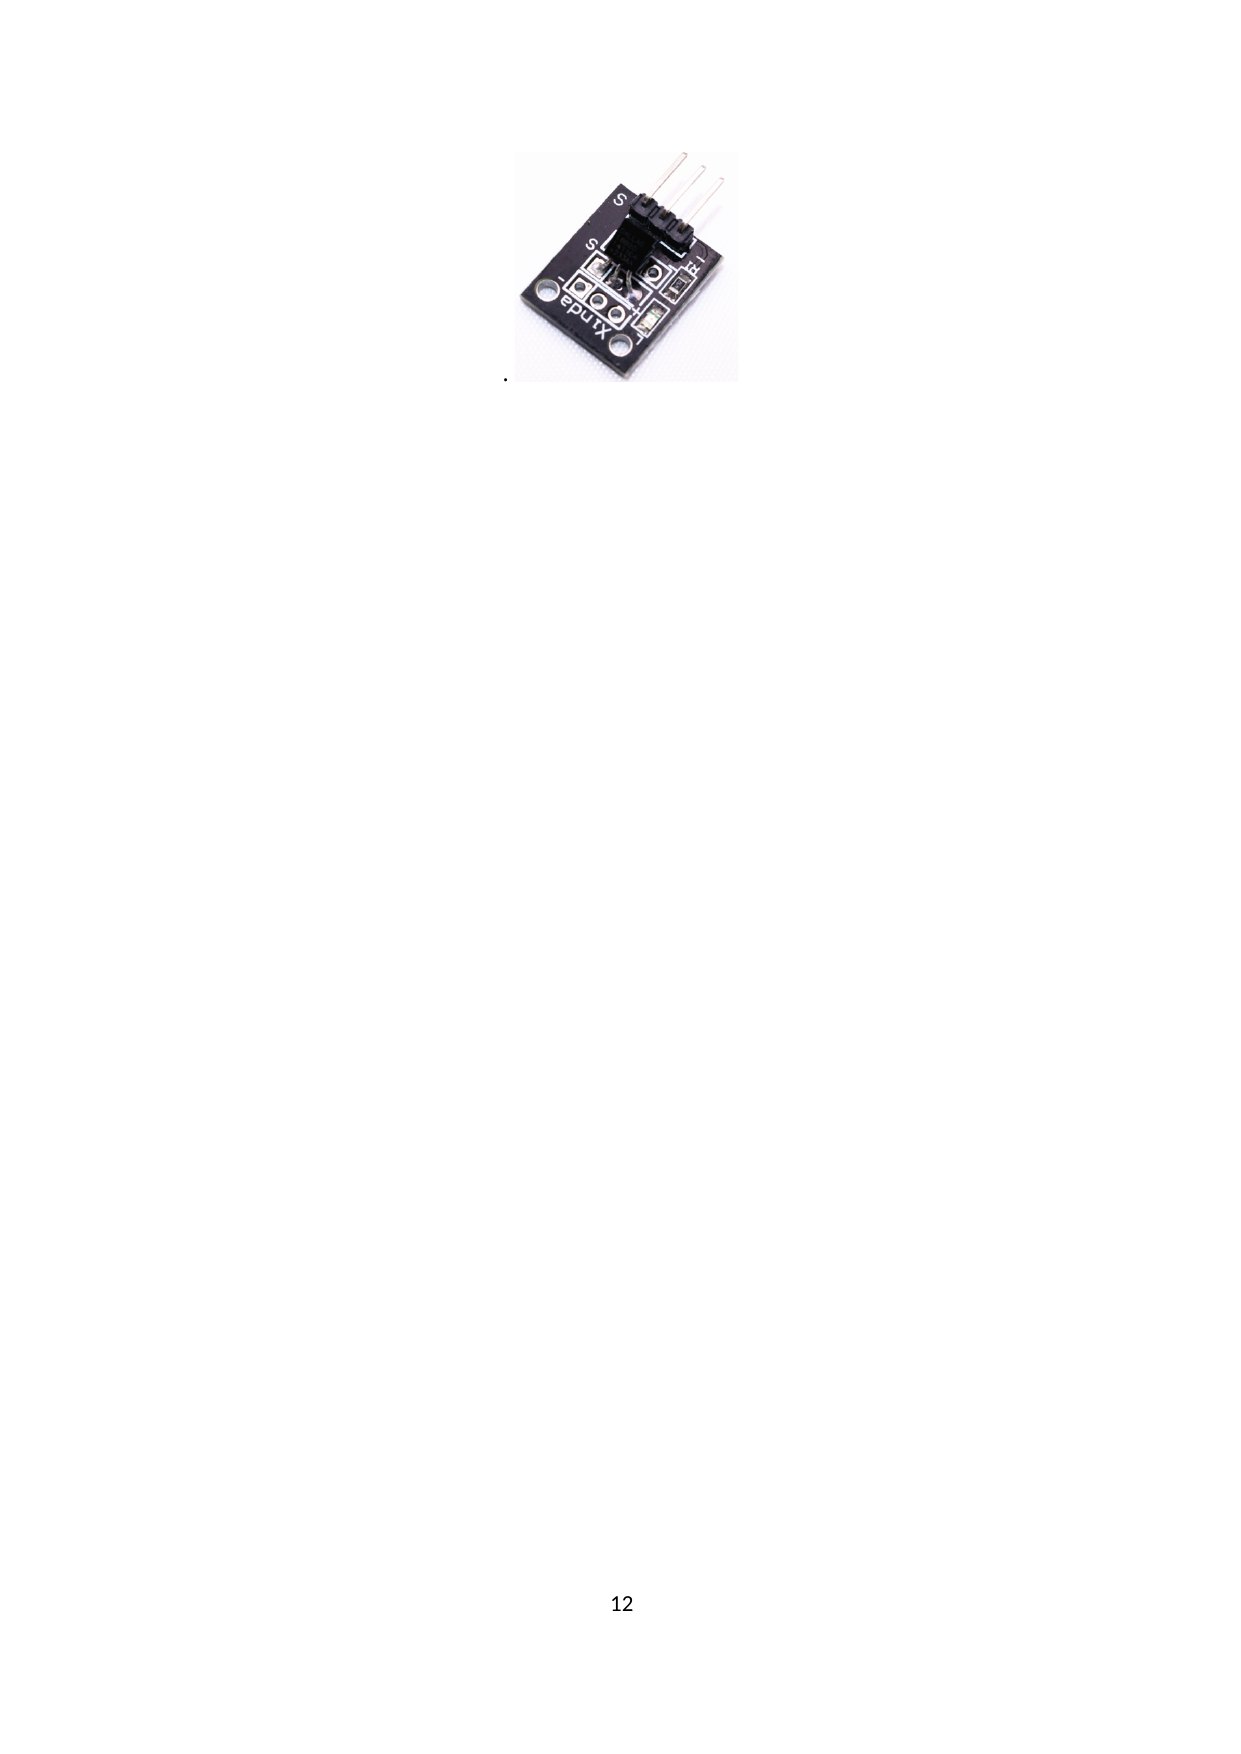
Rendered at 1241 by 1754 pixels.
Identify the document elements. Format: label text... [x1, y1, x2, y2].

picture [514, 152, 739, 382]
text . [112, 152, 1128, 388]
